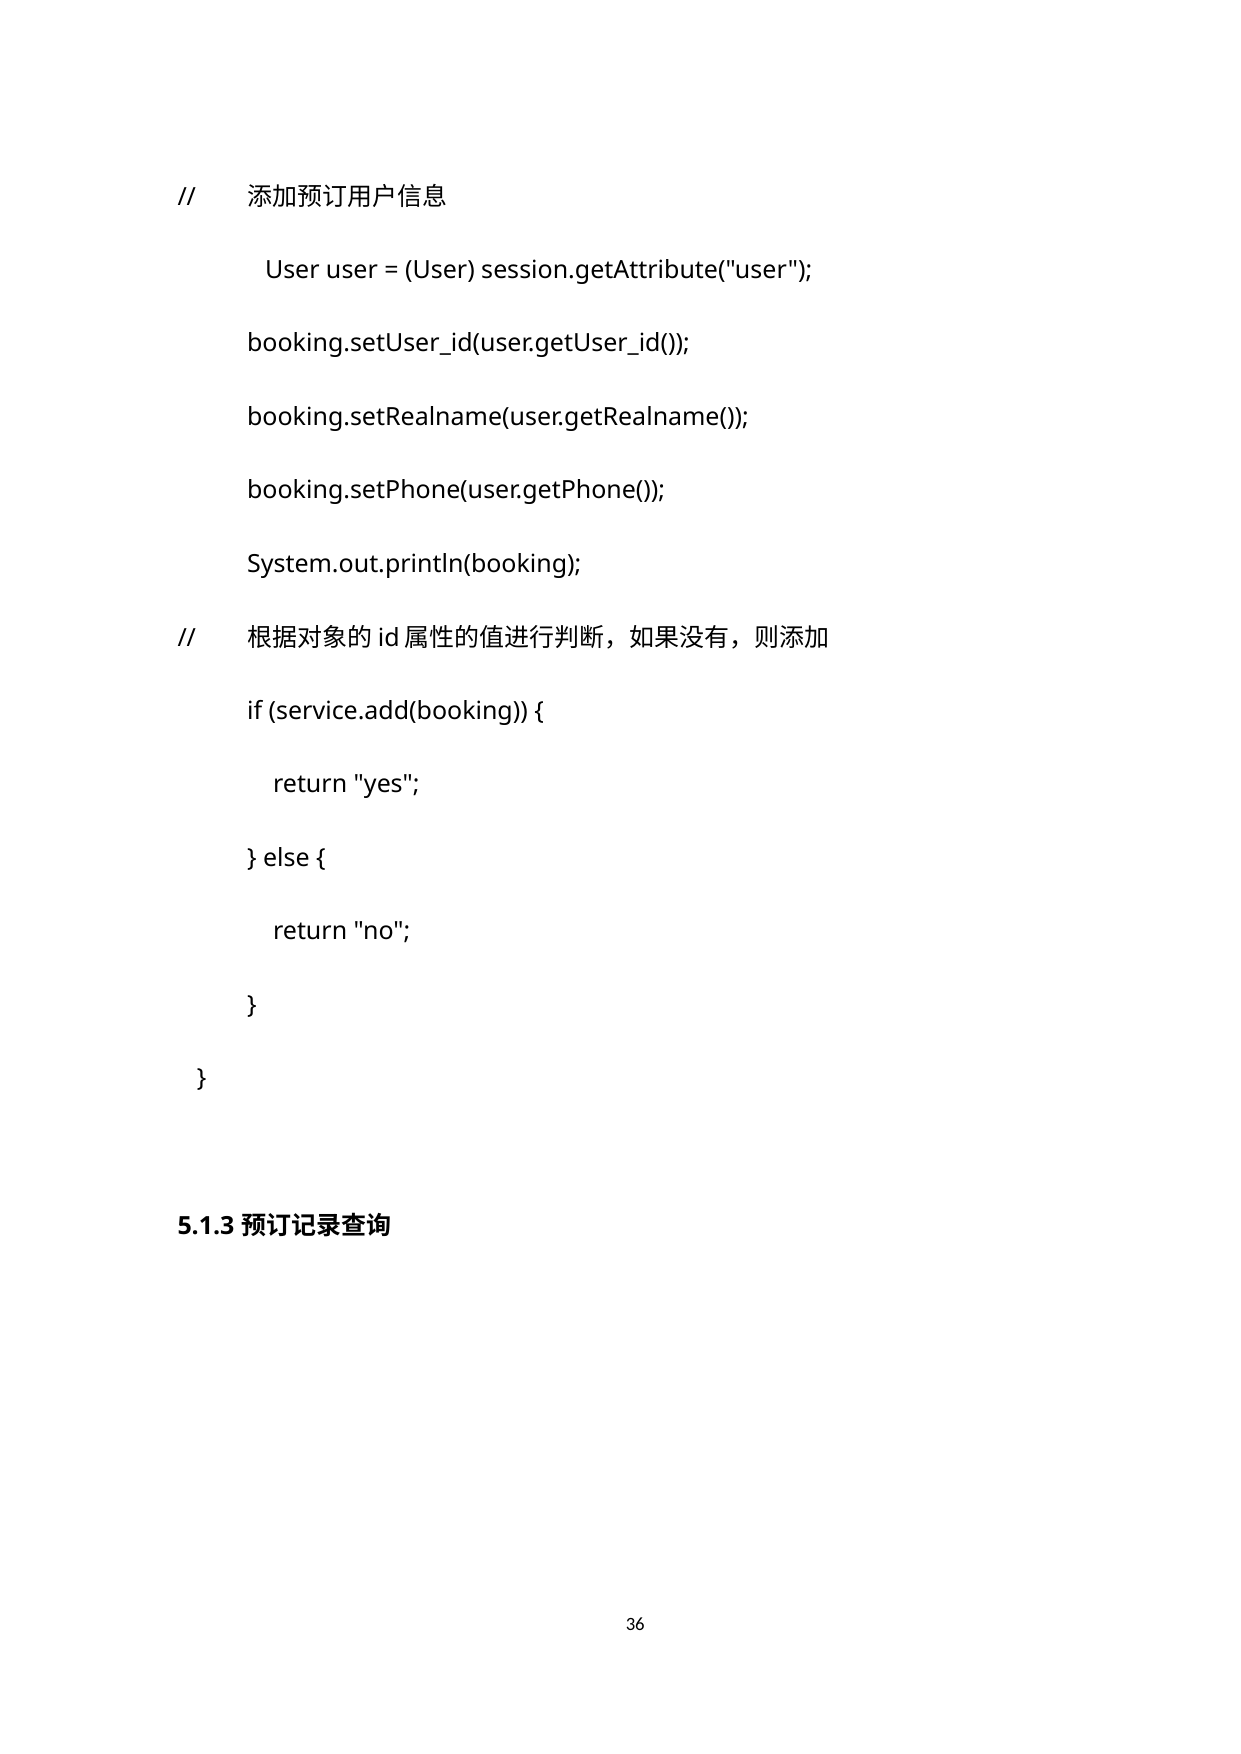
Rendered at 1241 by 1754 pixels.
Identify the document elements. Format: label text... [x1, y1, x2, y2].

text return "no"; [177, 898, 1122, 963]
text booking.setPhone(user.getPhone()); [177, 456, 1122, 521]
text if (service.add(booking)) { [177, 677, 1122, 742]
text } [177, 1044, 1122, 1109]
text booking.setUser_id(user.getUser_id()); [177, 309, 1122, 374]
text // 添加预订用户信息 [177, 162, 1122, 227]
text System.out.println(booking); [177, 530, 1122, 595]
text } [177, 971, 1122, 1036]
text // 根据对象的id属性的值进行判断，如果没有，则添加 [177, 603, 1122, 668]
text } else { [177, 824, 1122, 889]
text return "yes"; [177, 751, 1122, 816]
subtitle 5.1.3 预订记录查询 [177, 1191, 1122, 1256]
text booking.setRealname(user.getRealname()); [177, 383, 1122, 448]
text User user = (User) session.getAttribute("user"); [221, 236, 1122, 301]
